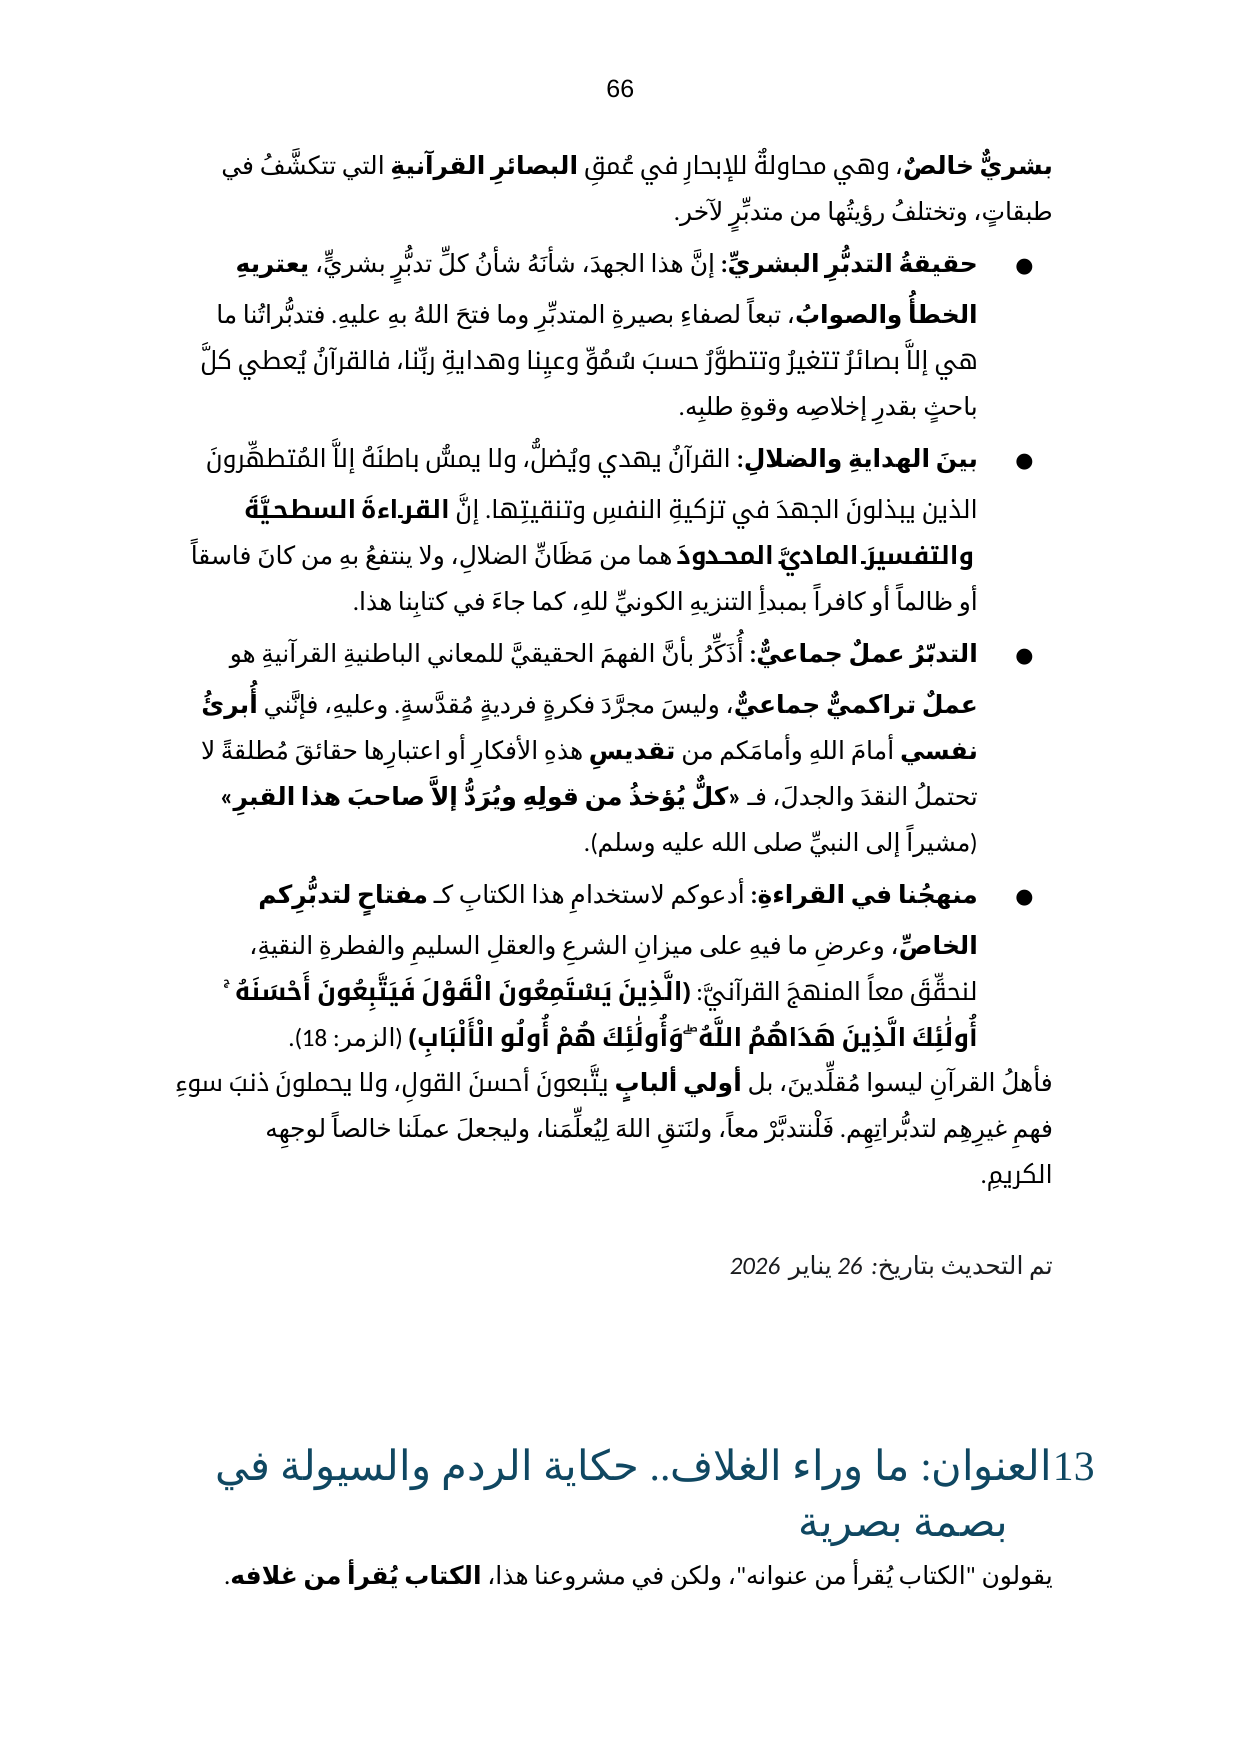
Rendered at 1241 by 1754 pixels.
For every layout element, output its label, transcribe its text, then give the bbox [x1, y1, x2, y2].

text يقولون "الكتاب يُقرأ من عنوانه"، ولكن في مشروعنا هذا، الكتاب يُقرأ من غلافه. [187, 1560, 1053, 1591]
list منهجُنا في القراءةِ: أدعوكم لاستخدامِ هذا الكتابِ كـ مفتاحٍ لتدبُّرِكم الخاصِّ، وعرضِ ما فيهِ على ميزانِ الشرعِ والعقلِ السليمِ والفطرةِ النقيةِ، لنحقِّقَ معاً المنهجَ القرآنيَّ: ﴿الَّذِينَ يَسْتَمِعُونَ الْقَوْلَ فَيَتَّبِعُونَ أَحْسَنَهُ ۚ أُولَٰئِكَ الَّذِينَ هَدَاهُمُ اللَّهُ ۖ وَأُولَٰئِكَ هُمْ أُولُو الْأَلْبَابِ﴾ (الزمر: 18). [187, 872, 1015, 1052]
list التدبّرُ عملٌ جماعيٌّ: أُذَكِّرُ بأنَّ الفهمَ الحقيقيَّ للمعاني الباطنيةِ القرآنيةِ هو عملٌ تراكميٌّ جماعيٌّ، وليسَ مجرَّدَ فكرةٍ فرديةٍ مُقدَّسةٍ. وعليهِ، فإنَّني أُبرئُ نفسي أمامَ اللهِ وأمامَكم من تقديسِ هذهِ الأفكارِ أو اعتبارِها حقائقَ مُطلقةً لا تحتملُ النقدَ والجدلَ، فـ «كلٌّ يُؤخذُ من قولِهِ ويُرَدُّ إلاَّ صاحبَ هذا القبرِ» (مشيراً إلى النبيِّ صلى الله عليه وسلم). [187, 632, 1015, 857]
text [187, 150, 1053, 226]
subtitle العنوان: ما وراء الغلاف.. حكاية الردم والسيولة في بصمة بصرية [187, 1442, 1053, 1545]
list حقيقةُ التدبُّرِ البشريِّ: إنَّ هذا الجهدَ، شأنَهُ شأنُ كلِّ تدبُّرٍ بشريٍّ، يعتريهِ الخطأُ والصوابُ، تبعاً لصفاءِ بصيرةِ المتدبِّرِ وما فتحَ اللهُ بهِ عليهِ. فتدبُّراتُنا ما هي إلاَّ بصائرُ تتغيرُ وتتطوَّرُ حسبَ سُمُوِّ وعيِنا وهدايةِ ربِّنا، فالقرآنُ يُعطي كلَّ باحثٍ بقدرِ إخلاصِه وقوةِ طلبِه. [187, 241, 1015, 421]
text تم التحديث بتاريخ: 26 يناير 2026 [187, 1251, 1053, 1281]
list بينَ الهدايةِ والضلالِ: القرآنُ يهدي ويُضلُّ، ولا يمسُّ باطنَهُ إلاَّ المُتطهِّرونَ الذين يبذلونَ الجهدَ في تزكيةِ النفسِ وتنقيتِها. إنَّ القراءةَ السطحيَّةَ والتفسيرَ الماديَّ المحدودَ هما من مَظَانِّ الضلالِ، ولا ينتفعُ بهِ من كانَ فاسقاً أو ظالماً أو كافراً بمبدأِ التنزيهِ الكونيِّ للهِ، كما جاءَ في كتابِنا هذا. [187, 437, 1015, 616]
text فأهلُ القرآنِ ليسوا مُقلِّدينَ، بل أولي ألبابٍ يتَّبعونَ أحسنَ القولِ، ولا يحملونَ ذنبَ سوءِ فهمِ غيرِهِم لتدبُّراتِهِم. فَلْنتدبَّرْ معاً، ولنَتقِ اللهَ لِيُعلِّمَنا، وليجعلَ عملَنا خالصاً لوجهِه الكريمِ. [187, 1068, 1053, 1189]
